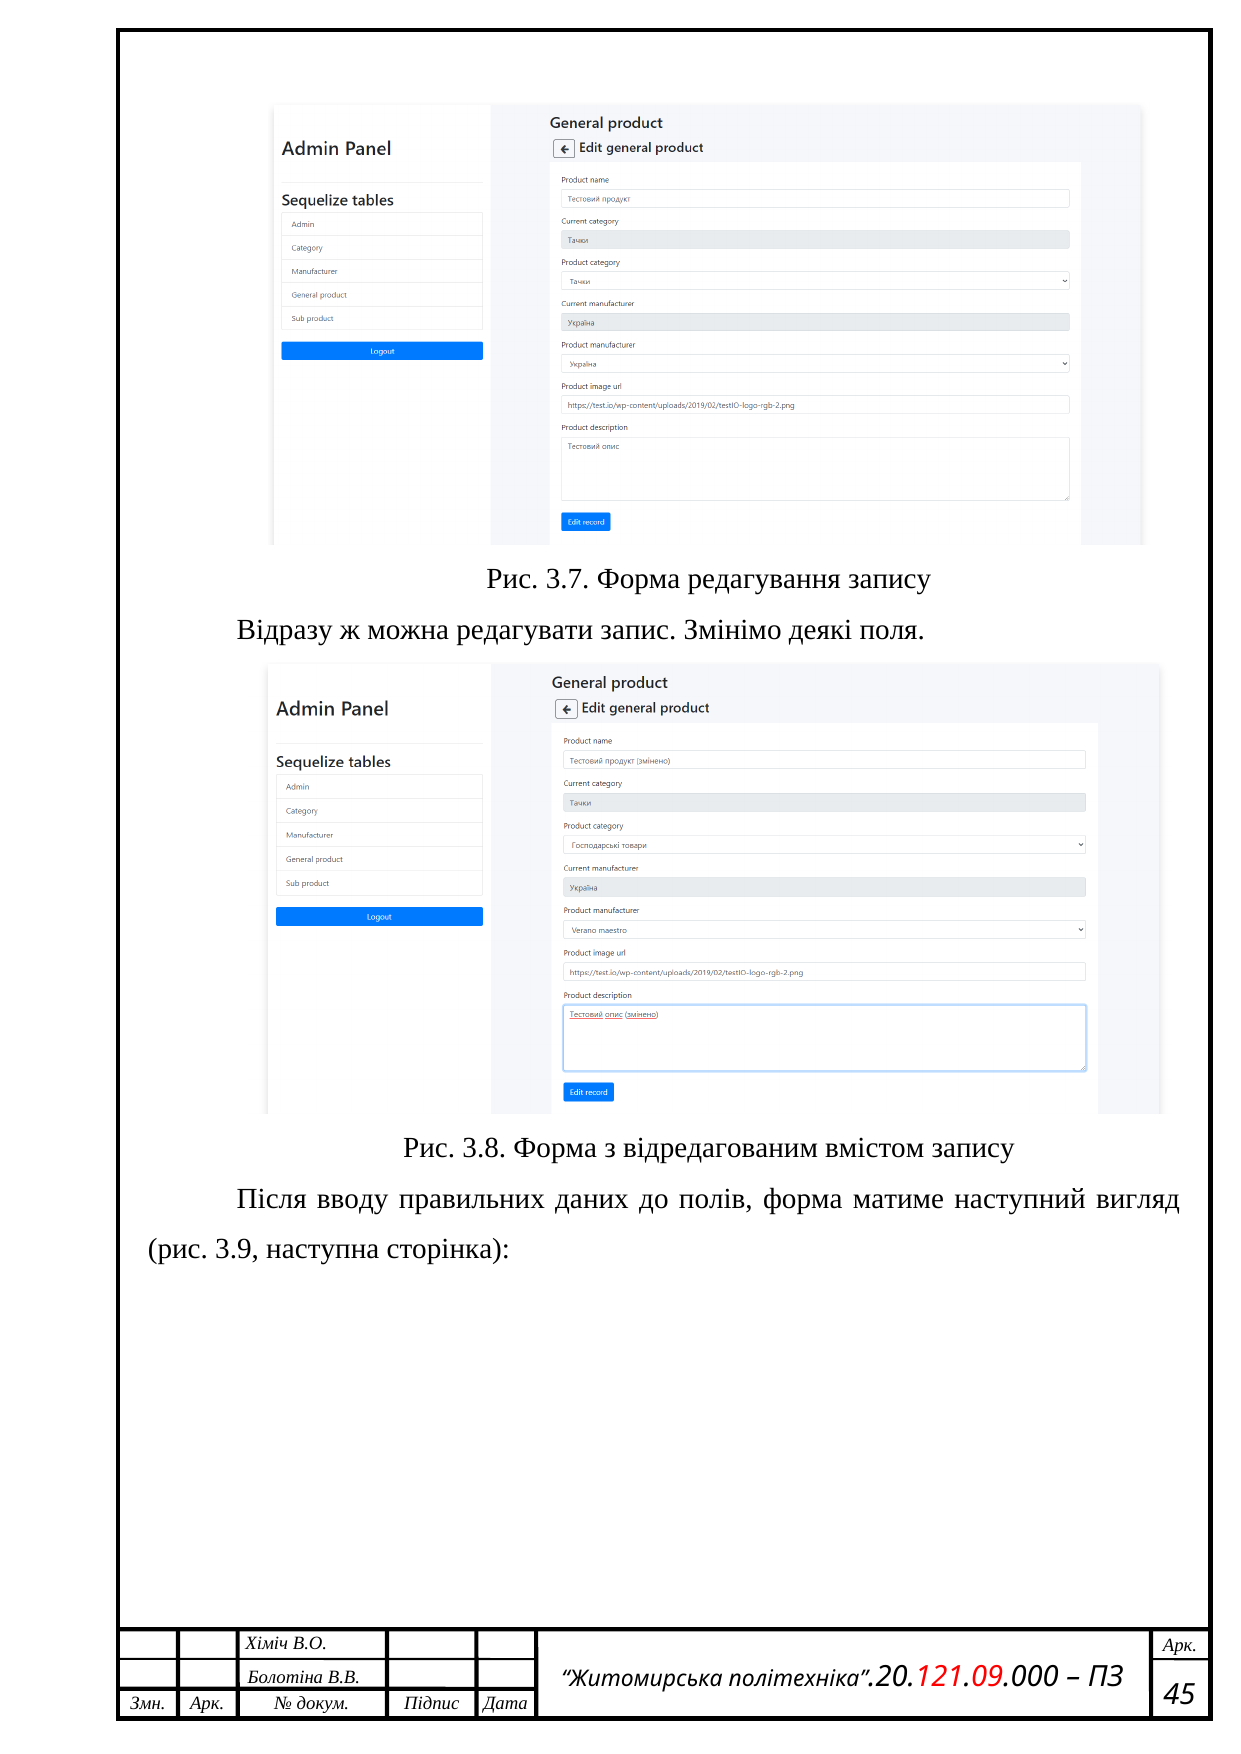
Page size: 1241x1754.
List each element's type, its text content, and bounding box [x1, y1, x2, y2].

picture [267, 102, 1150, 545]
text Рис. 3.7. Форма редагування запису [148, 562, 1181, 595]
picture [246, 662, 1172, 1114]
text Рис. 3.8. Форма з відредагованим вмістом запису [148, 1130, 1181, 1164]
text Відразу ж можна редагувати запис. Змінімо деякі поля. [148, 612, 1181, 645]
text Після вводу правильних даних до полів, форма матиме наступний вигляд (рис. 3.9, наступна сторінка): [148, 1181, 1181, 1264]
